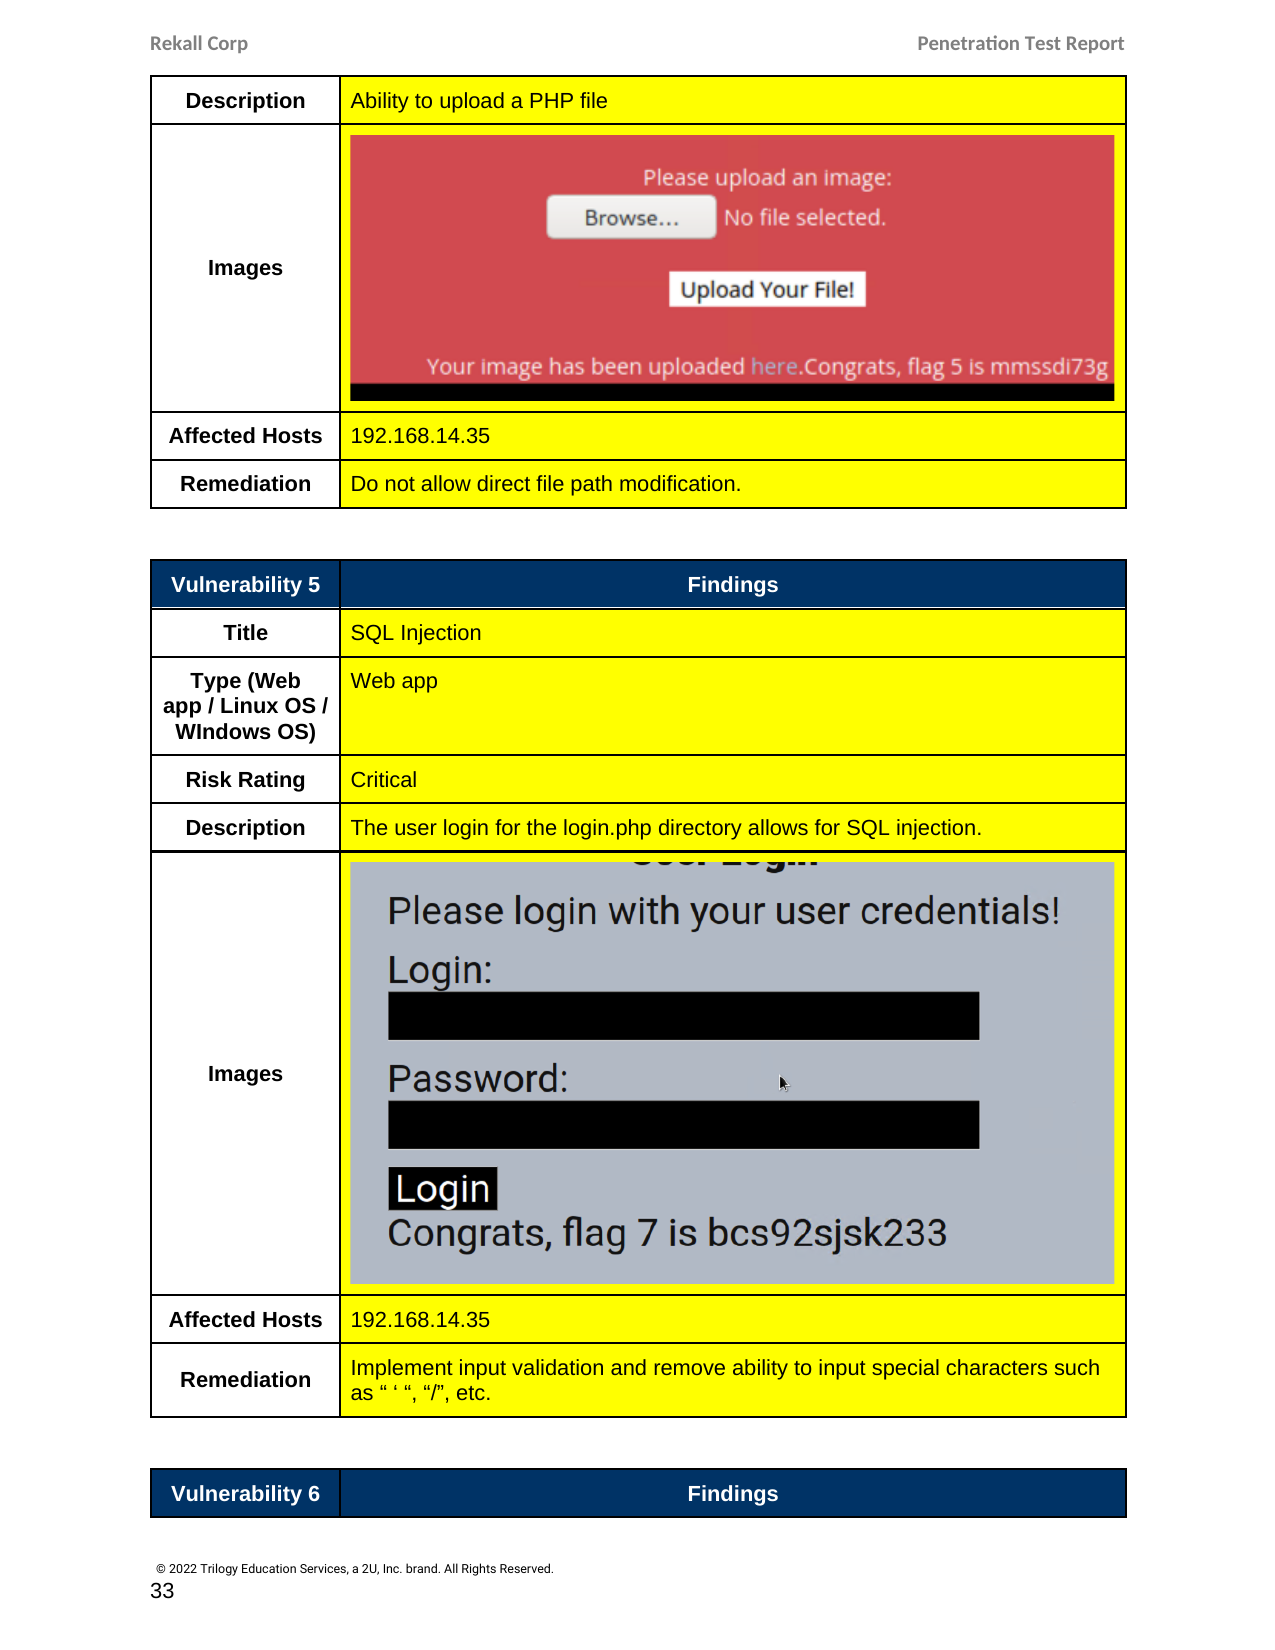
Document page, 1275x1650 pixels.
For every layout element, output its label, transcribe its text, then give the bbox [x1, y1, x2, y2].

table_cell Description [152, 804, 339, 850]
table_cell Affected Hosts [152, 1296, 339, 1342]
table_cell Web app [341, 658, 1125, 754]
table_cell 192.168.14.35 [341, 1296, 1125, 1342]
picture [350, 862, 1115, 1284]
table_cell Images [152, 853, 339, 1294]
table_header Vulnerability 6 [152, 1470, 339, 1516]
table_header Findings [341, 561, 1125, 607]
table_cell Implement input validation and remove ability to input special characters such as “ ‘ “, “/”, etc. [341, 1344, 1125, 1416]
table_cell Affected Hosts [152, 413, 339, 459]
table_cell The user login for the login.php directory allows for SQL injection. [341, 804, 1125, 850]
table_cell [341, 853, 1125, 1294]
table_cell 192.168.14.35 [341, 413, 1125, 459]
table_cell SQL Injection [341, 610, 1125, 656]
table_cell Ability to upload a PHP file [341, 77, 1125, 123]
picture [350, 135, 1115, 401]
table_cell [341, 125, 1125, 411]
table_cell Risk Rating [152, 756, 339, 802]
table_cell Images [152, 125, 339, 411]
table_header Findings [341, 1470, 1125, 1516]
table_cell Critical [341, 756, 1125, 802]
table_cell Description [152, 77, 339, 123]
table_cell Do not allow direct file path modification. [341, 461, 1125, 507]
table_cell Remediation [152, 461, 339, 507]
table_cell Type (Web app / Linux OS / WIndows OS) [152, 658, 339, 754]
table_cell Remediation [152, 1344, 339, 1416]
table_header Vulnerability 5 [152, 561, 339, 607]
table_cell Title [152, 610, 339, 656]
